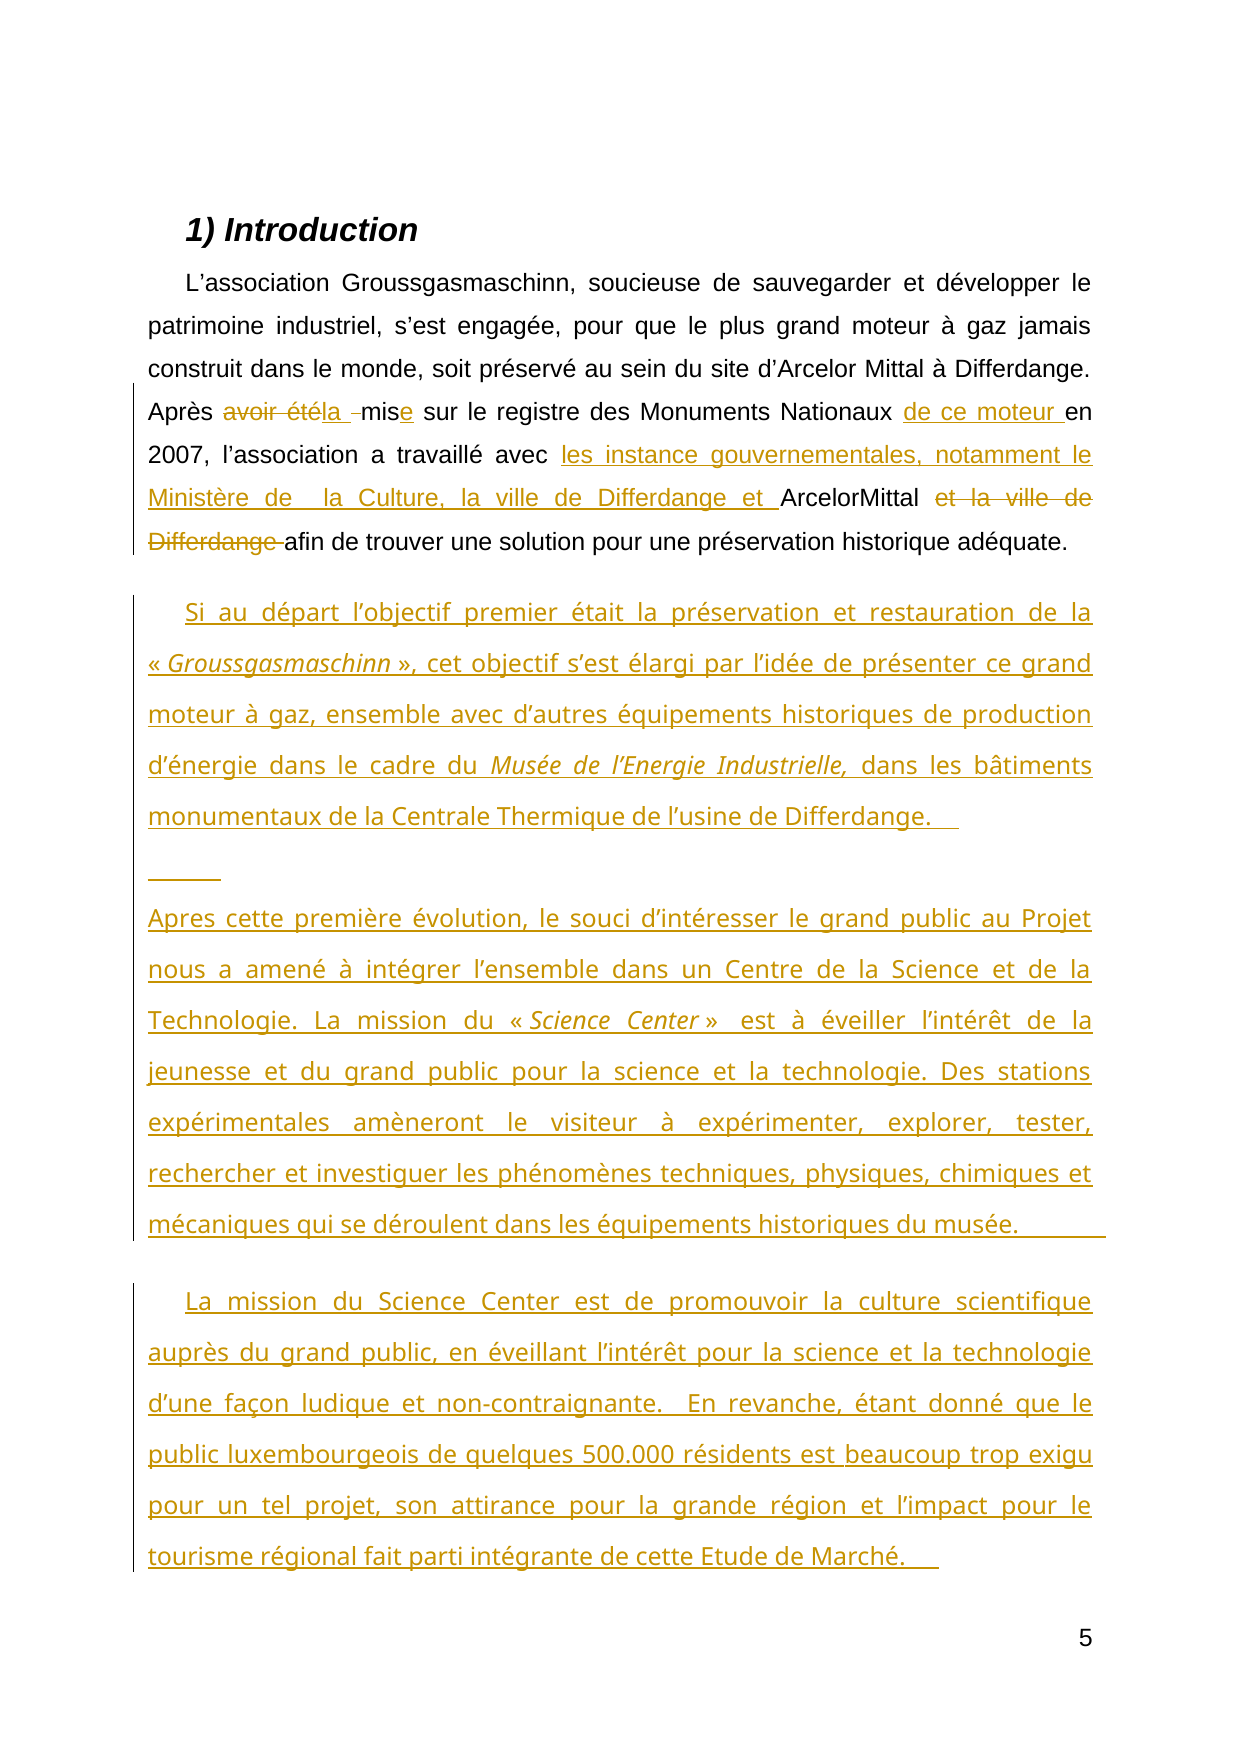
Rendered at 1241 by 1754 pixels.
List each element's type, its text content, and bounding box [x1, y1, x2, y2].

text L’association Groussgasmaschinn, soucieuse de sauvegarder et développer le patrimoine industriel, s’est engagée, pour que le plus grand moteur à gaz jamais construit dans le monde, soit préservé au sein du site d’Arcelor Mittal à Differdange. Après mis sur le registre des Monuments Nationaux en 2007, l’association a travaillé avec ArcelorMittal afin de trouver une solution pour une préservation historique adéquate. [148, 268, 1093, 555]
subtitle Introduction [185, 210, 1093, 248]
